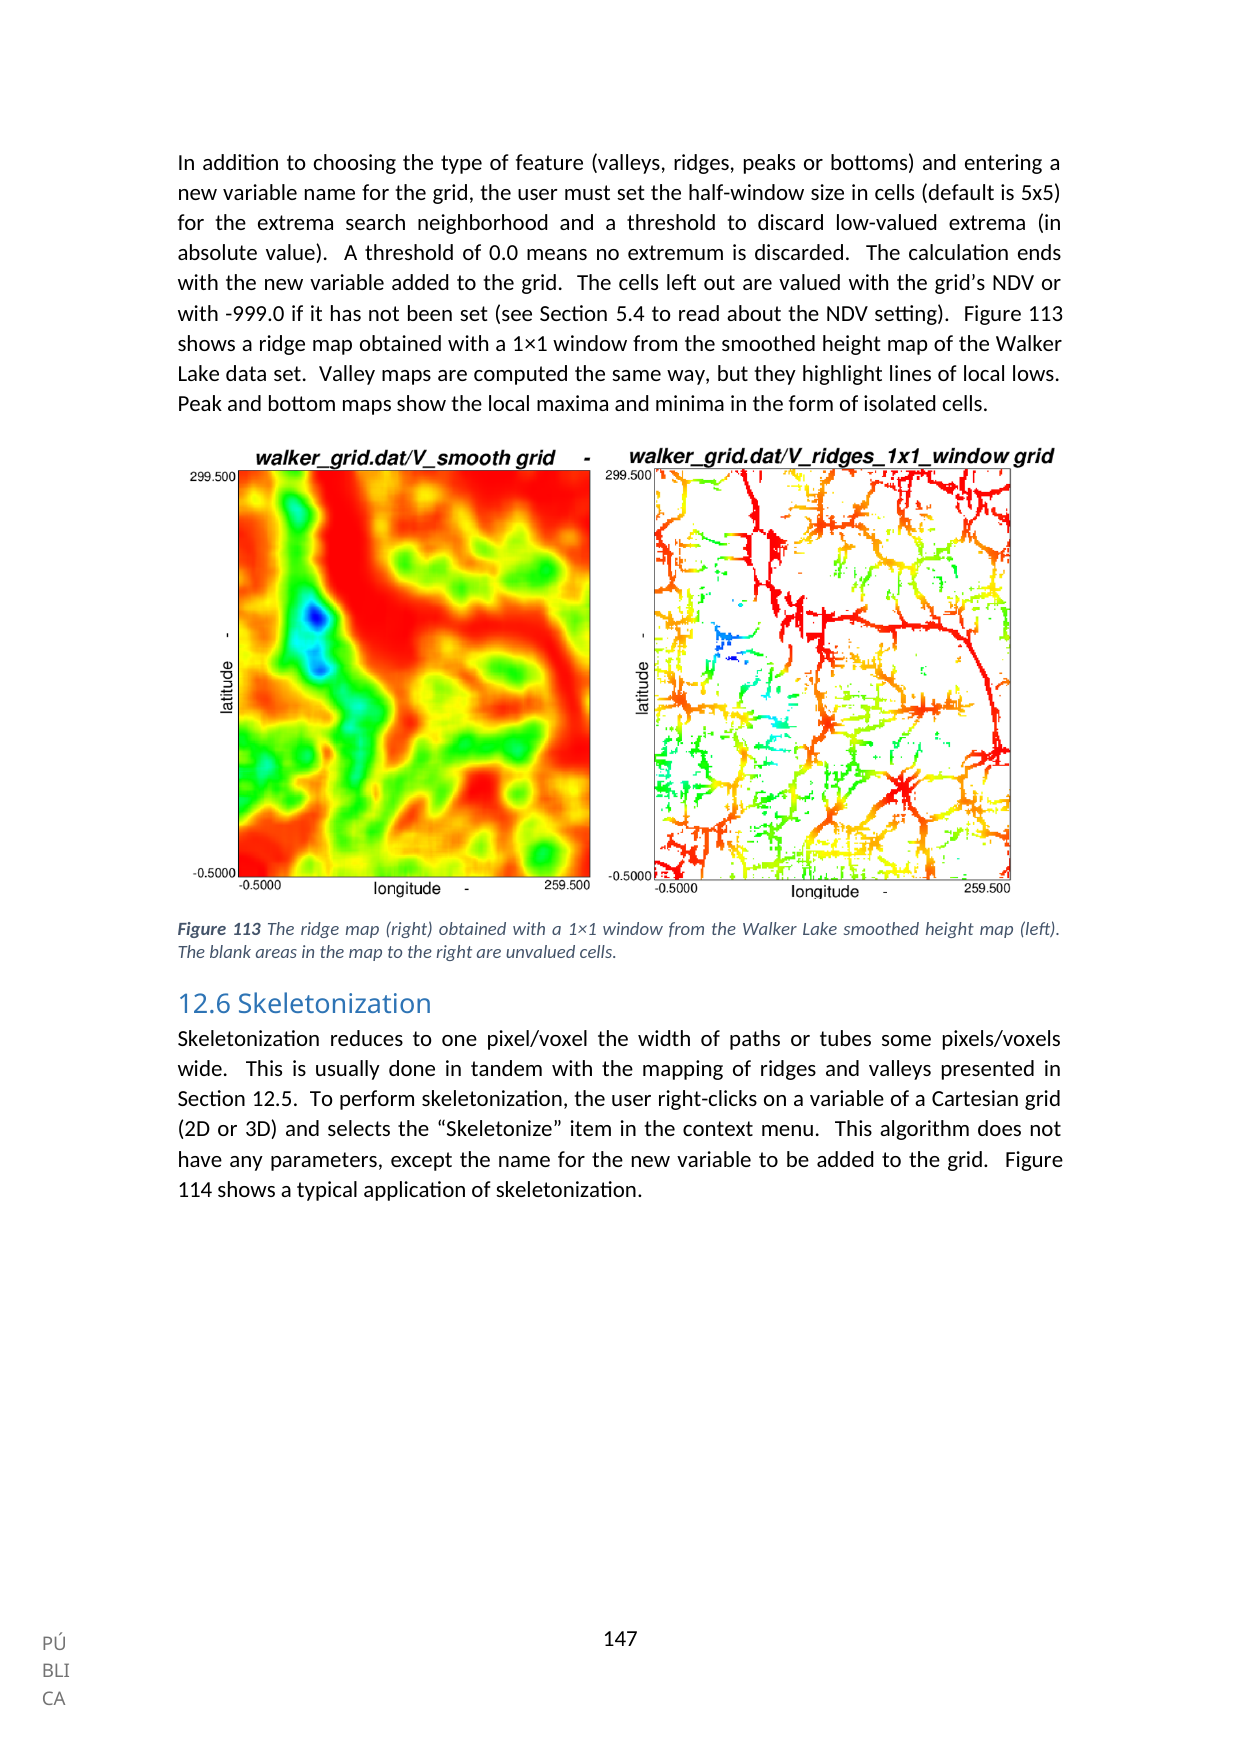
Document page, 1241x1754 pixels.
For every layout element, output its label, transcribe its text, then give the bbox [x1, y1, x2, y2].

text Skeletonization reduces to one pixel/voxel the width of paths or tubes some pixels/voxels wide. This is usually done in tandem with the mapping of ridges and valleys presented in Section 12.5. To perform skeletonization, the user right-clicks on a variable of a Cartesian grid (2D or 3D) and selects the “Skeletonize” item in the context menu. This algorithm does not have any parameters, except the name for the new variable to be added to the grid. Figure 113 shows a typical application of skeletonization. [177, 1024, 1063, 1203]
subtitle Skeletonization [177, 984, 1063, 1021]
text In addition to choosing the type of feature (valleys, ridges, peaks or bottoms) and entering a new variable name for the grid, the user must set the half-window size in cells (default is 5x5) for the extrema search neighborhood and a threshold to discard low-valued extrema (in absolute value). A threshold of 0.0 means no extremum is discarded. The calculation ends with the new variable added to the grid. The cells left out are valued with the grid’s NDV or with -999.0 if it has not been set (see Section 5.4 to read about the NDV setting). Figure 112 shows a ridge map obtained with a 1×1 window from the smoothed height map of the Walker Lake data set. Valley maps are computed the same way, but they highlight lines of local lows. Peak and bottom maps show the local maxima and minima in the form of isolated cells. [177, 148, 1063, 417]
text Figure 113 The ridge map (right) obtained with a 1×1 window from the Walker Lake smoothed height map (left). The blank areas in the map to the right are unvalued cells. [177, 917, 1063, 963]
picture [177, 436, 1065, 899]
